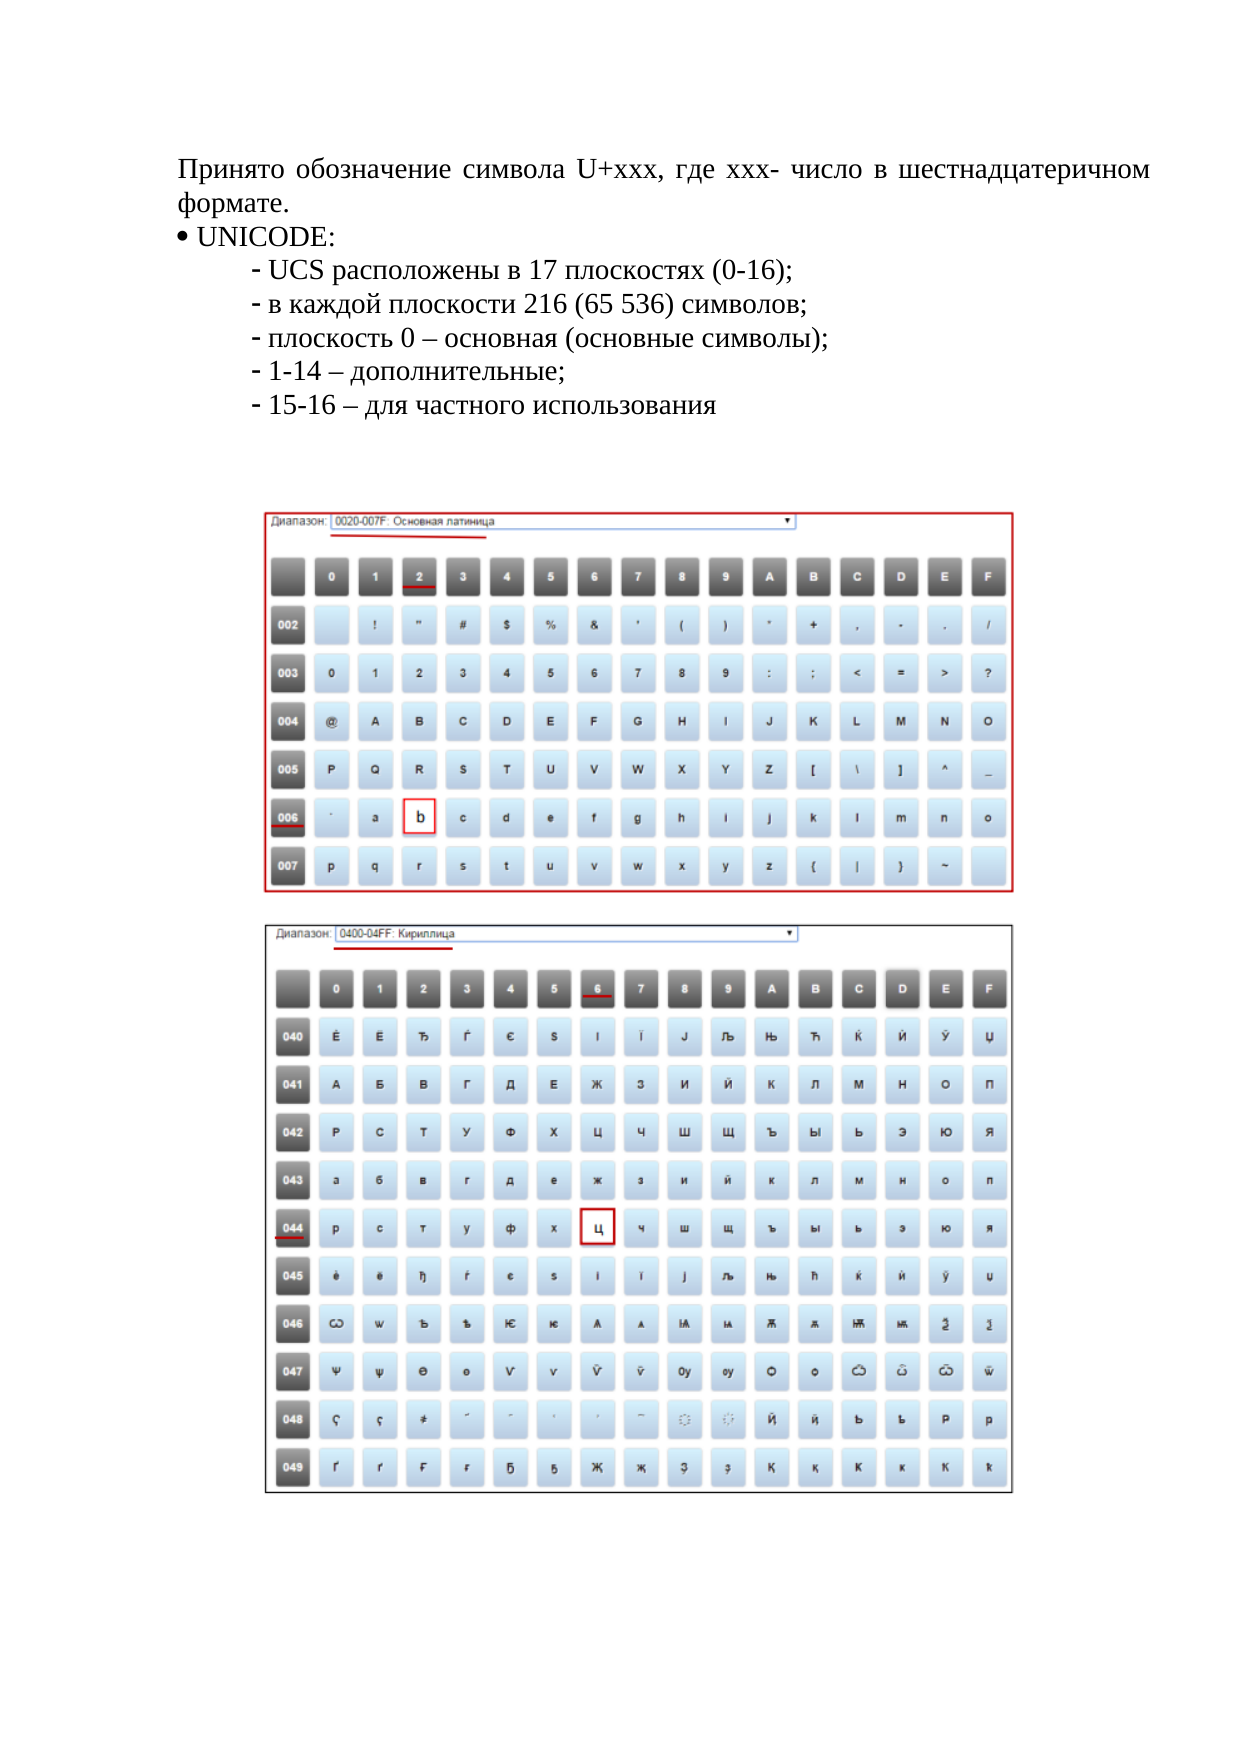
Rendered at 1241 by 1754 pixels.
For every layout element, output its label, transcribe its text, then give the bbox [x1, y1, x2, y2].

text 15-16 – для частного использования [177, 387, 1152, 421]
text UCS расположены в 17 плоскостях (0-16); [177, 252, 1152, 286]
text UNICODE: [177, 219, 1152, 252]
text в каждой плоскости 216 (65 536) символов; [177, 286, 1152, 320]
text Принято обозначение символа U+xxx, где xxx- число в шестнадцатеричном формате. [177, 152, 1152, 219]
text плоскость 0 – основная (основные символы); [177, 320, 1152, 353]
picture [251, 487, 1040, 1527]
text 1-14 – дополнительные; [177, 353, 1152, 387]
